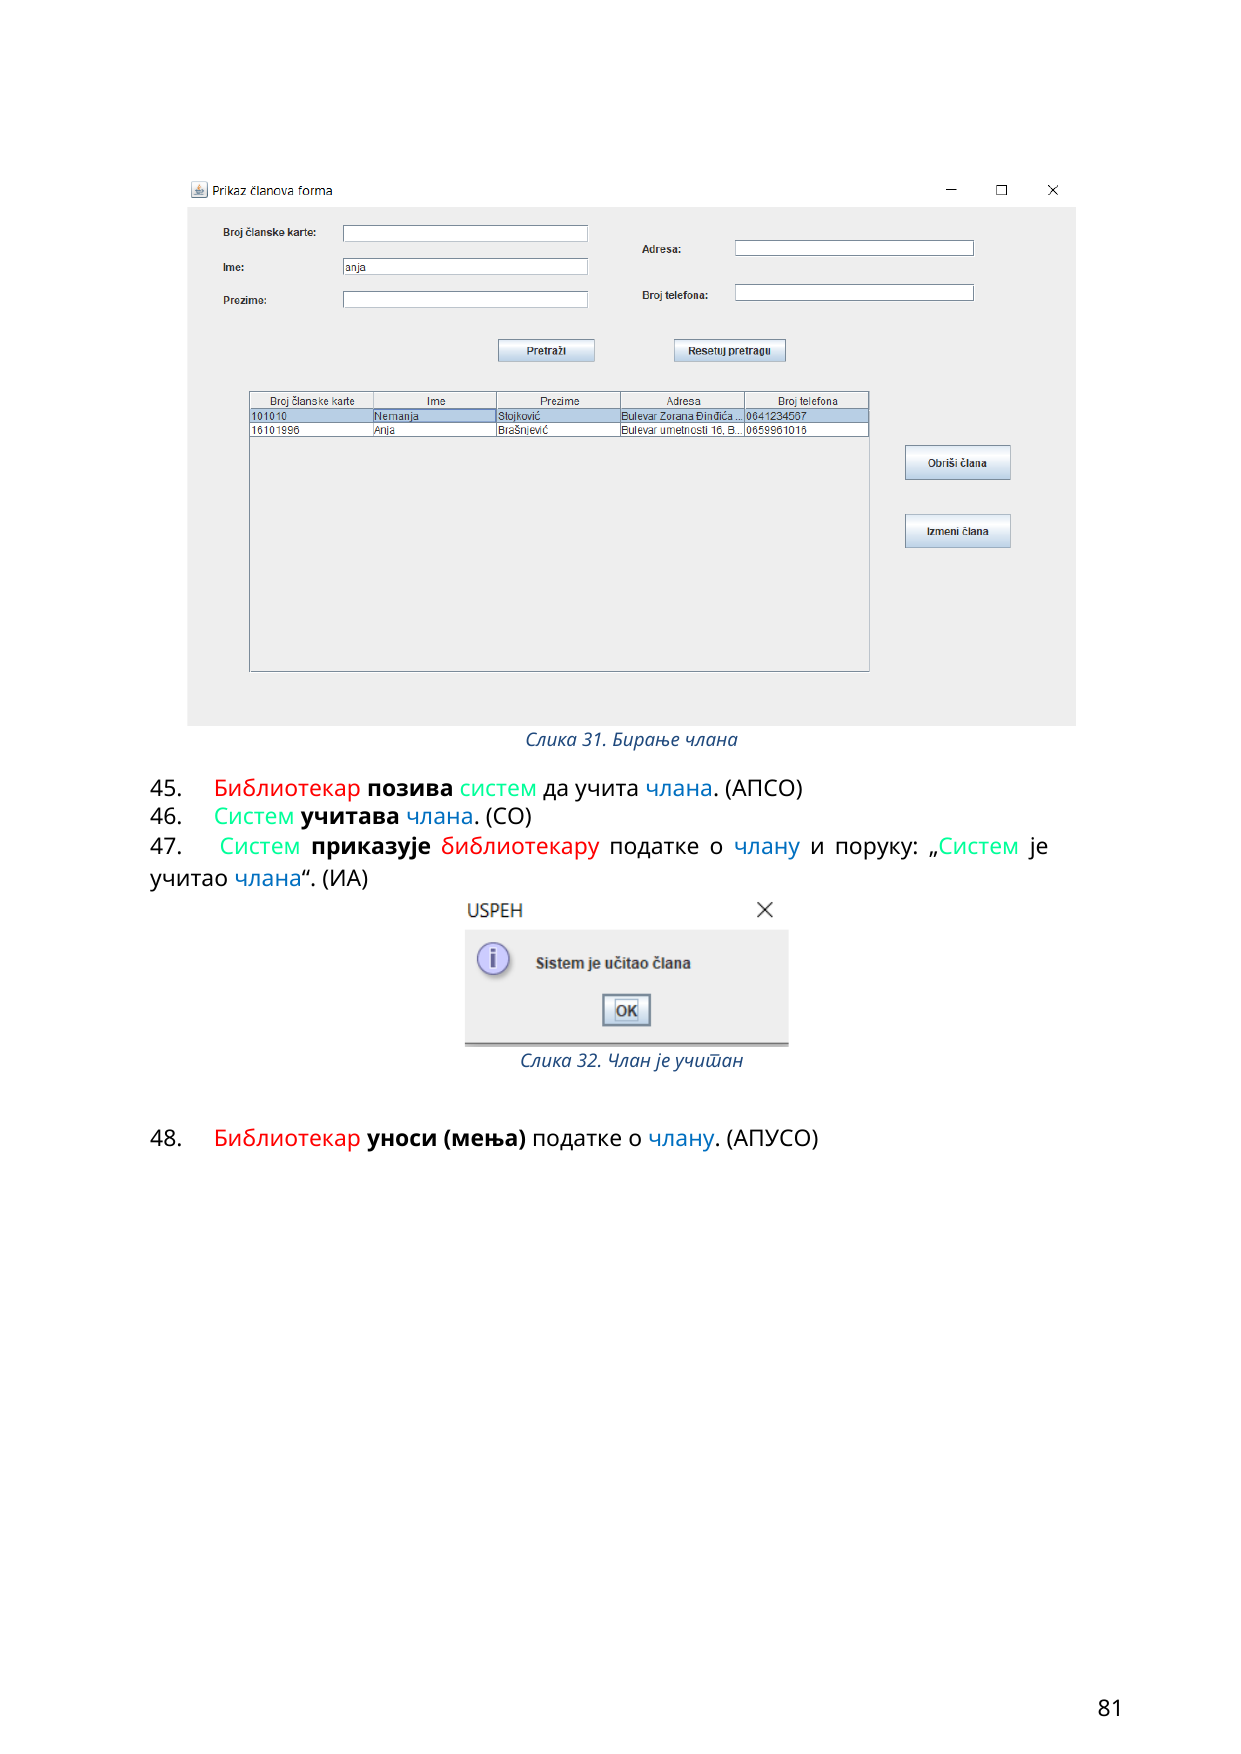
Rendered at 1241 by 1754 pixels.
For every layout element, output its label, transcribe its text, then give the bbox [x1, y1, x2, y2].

list Библиотекар уноси (мења) податке о члану. (АПУСО) [150, 1126, 1123, 1151]
picture [464, 894, 789, 1047]
list Систем приказује библиотекару податке о члану и поруку: „Систем је учитао члана“. (ИА) [150, 830, 1114, 893]
list Систем учитава члана. (СО) [150, 804, 1123, 830]
list Библиотекар позива систем да учита члана. (АПСО) [150, 772, 1123, 803]
picture [187, 177, 1076, 726]
